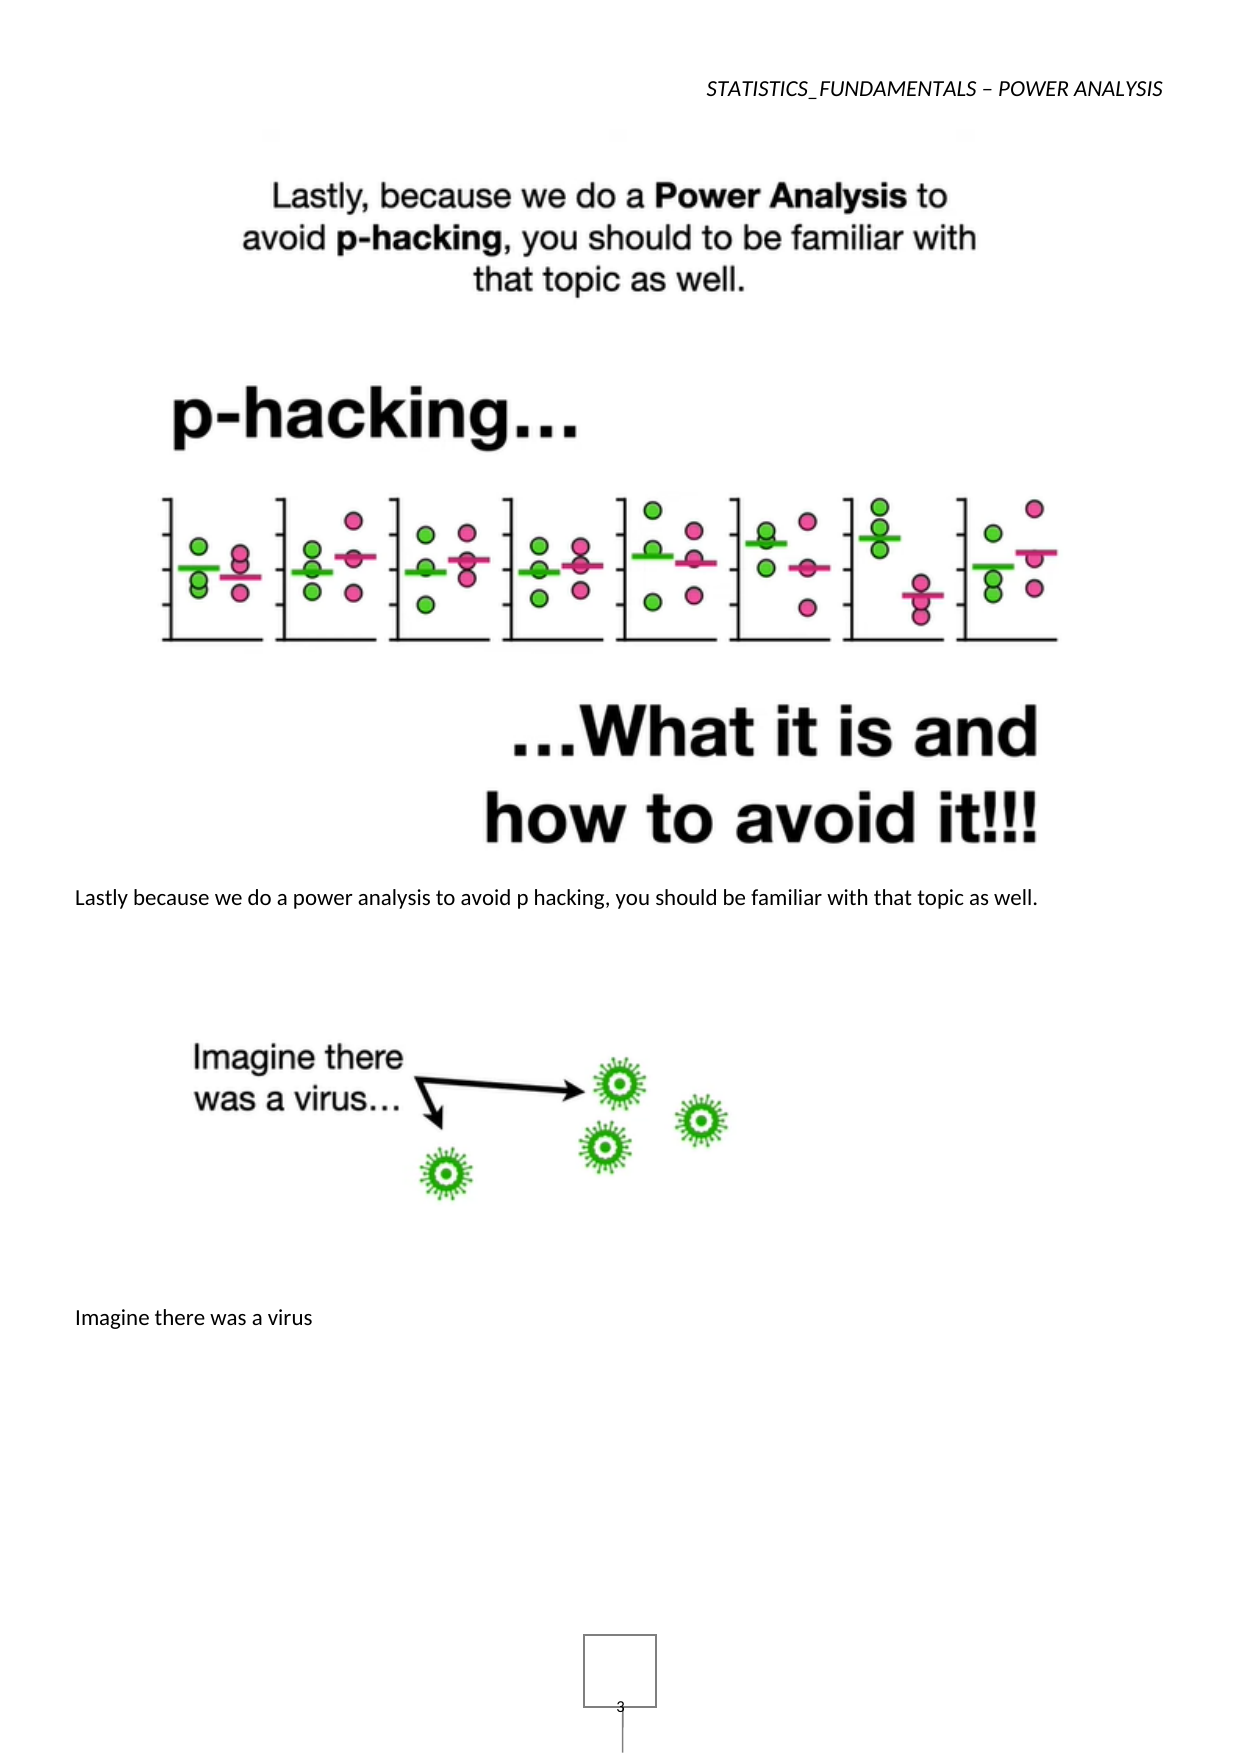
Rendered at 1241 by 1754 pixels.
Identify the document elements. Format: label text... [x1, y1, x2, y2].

text Imagine there was a virus [75, 1303, 1165, 1331]
picture [75, 939, 793, 1304]
picture [75, 129, 1143, 883]
text Lastly because we do a power analysis to avoid p hacking, you should be familiar with that topic as well. [75, 883, 1165, 911]
